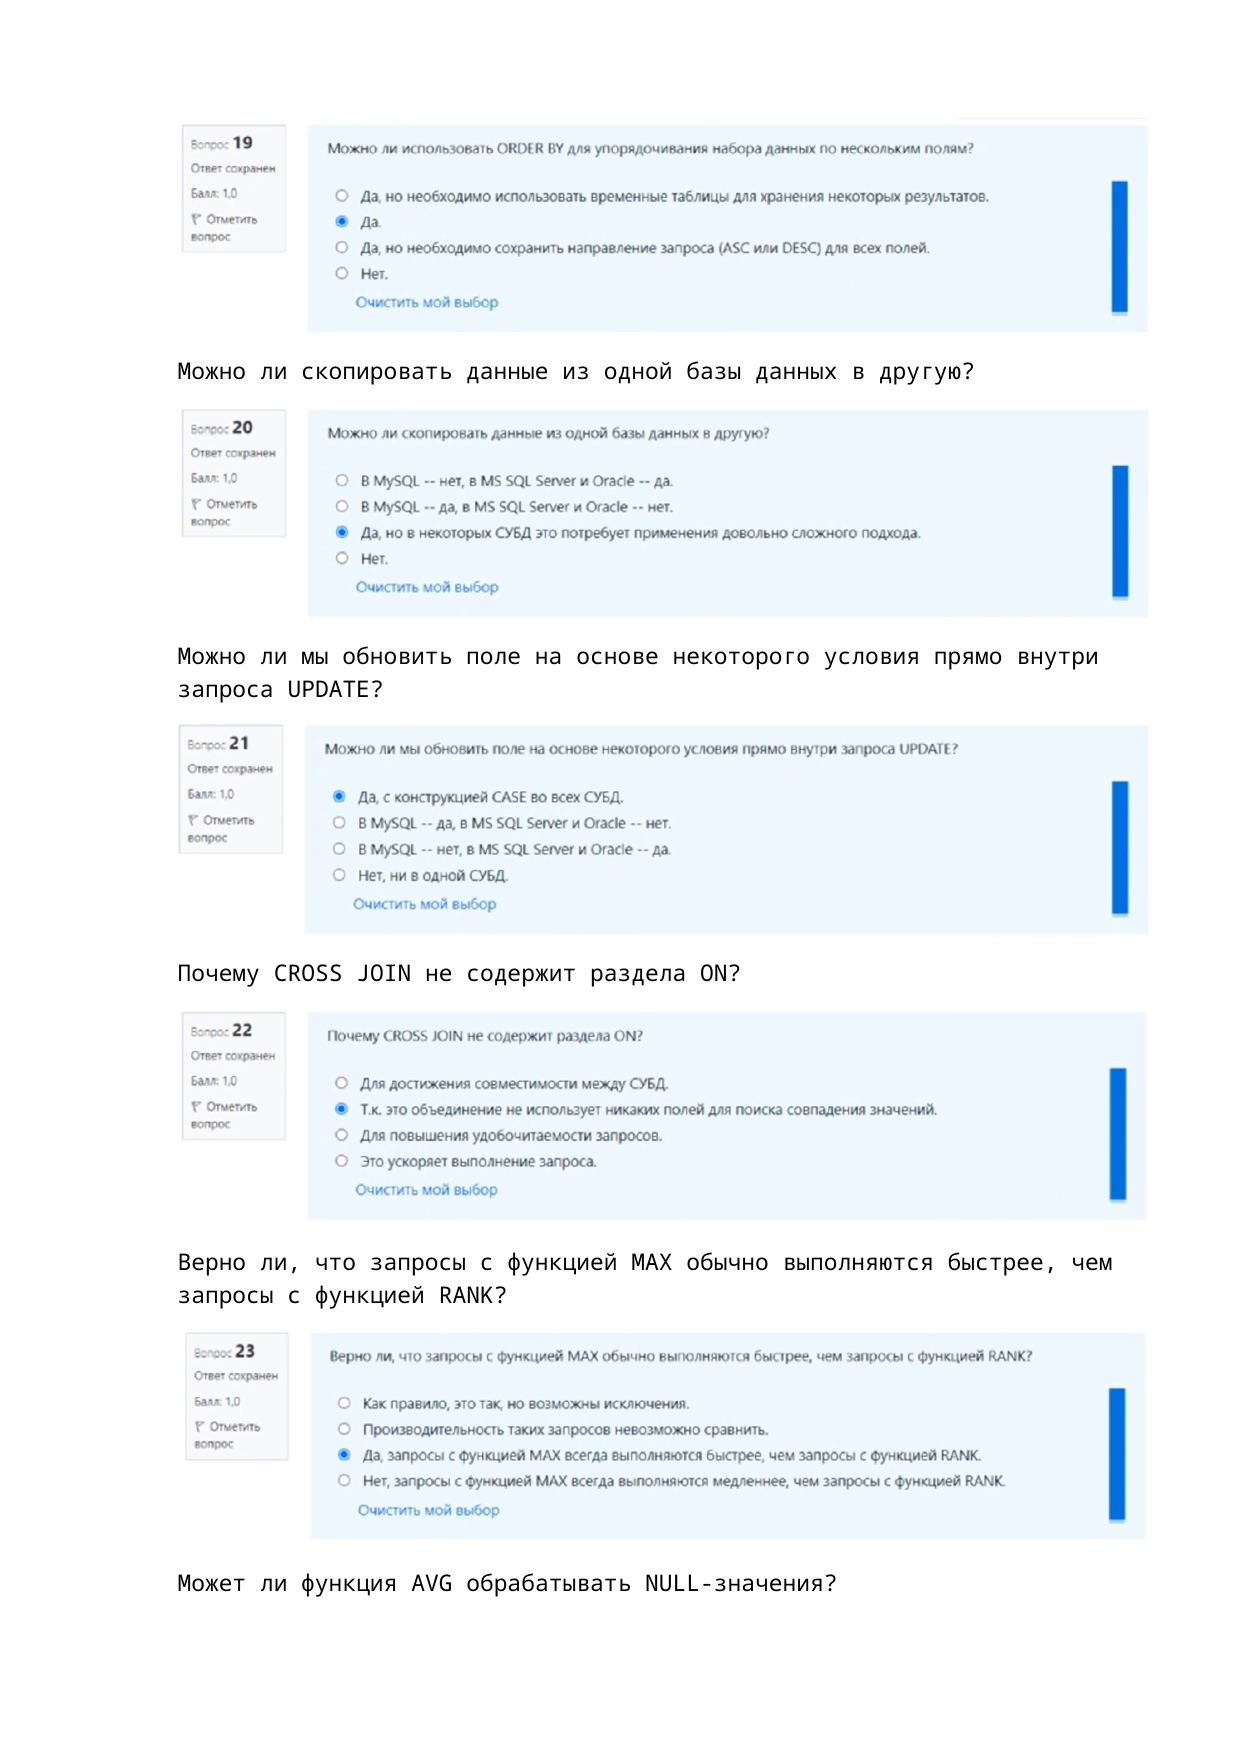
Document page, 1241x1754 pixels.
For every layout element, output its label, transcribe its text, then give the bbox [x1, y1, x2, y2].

text Почему CROSS JOIN не содержит раздела ON? [177, 957, 1152, 988]
text Можно ли скопировать данные из одной базы данных в другую? [177, 355, 1152, 386]
picture [177, 1329, 1152, 1548]
picture [177, 118, 1152, 336]
text Может ли функция AVG обрабатывать NULL-значения? [177, 1567, 1152, 1598]
text Верно ли, что запросы с функцией MAX обычно выполняются быстрее, чем запросы с функцией RANK? [177, 1246, 1152, 1311]
picture [177, 723, 1152, 939]
picture [177, 1007, 1152, 1227]
picture [177, 405, 1152, 621]
text Можно ли мы обновить поле на основе некоторого условия прямо внутри запроса UPDATE? [177, 639, 1152, 704]
